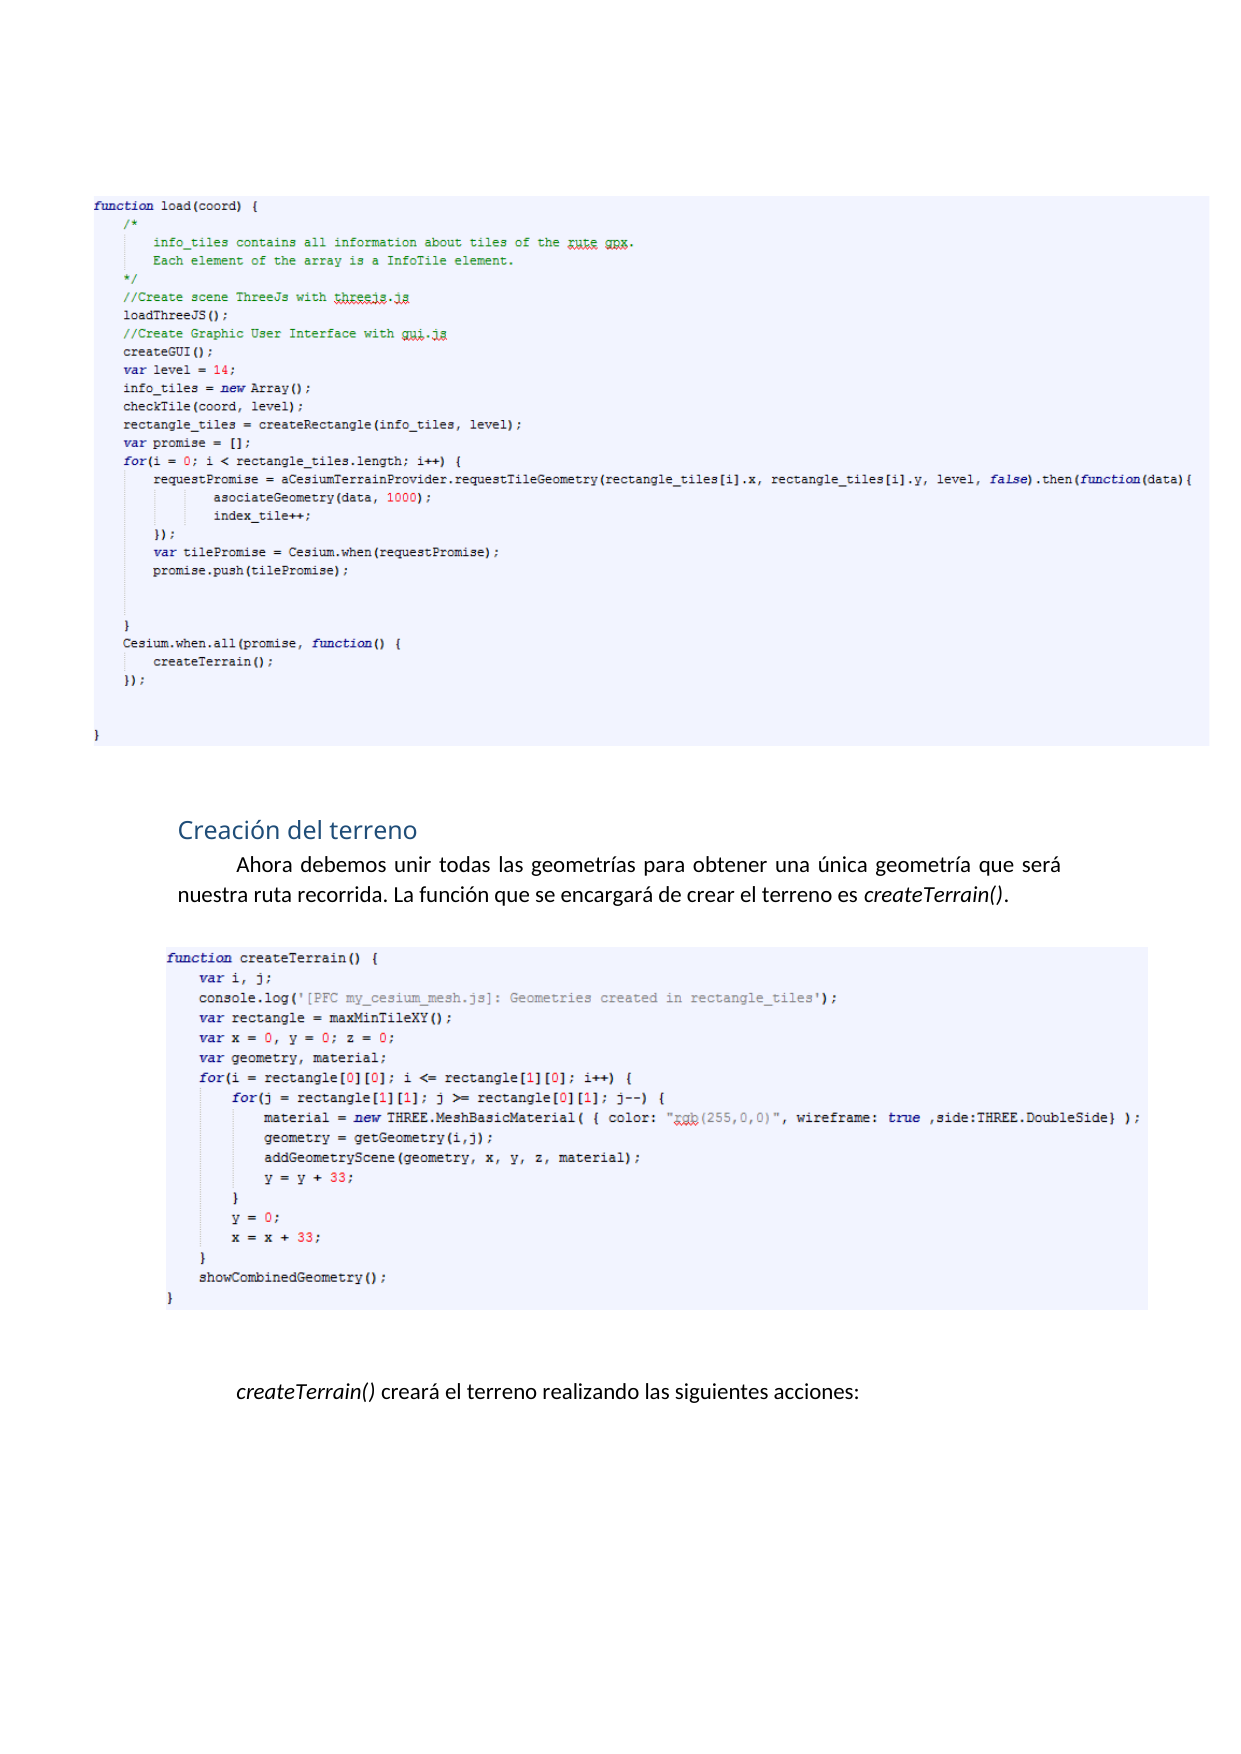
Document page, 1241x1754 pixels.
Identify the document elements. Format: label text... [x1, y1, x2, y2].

picture [166, 947, 1148, 1310]
picture [93, 196, 1210, 746]
subtitle Creación del terreno [177, 813, 1063, 847]
text Ahora debemos unir todas las geometrías para obtener una única geometría que será nuestra ruta recorrida. La función que se encargará de crear el terreno es createTerrain(). [177, 850, 1063, 908]
text createTerrain() creará el terreno realizando las siguientes acciones: [177, 1377, 1063, 1406]
